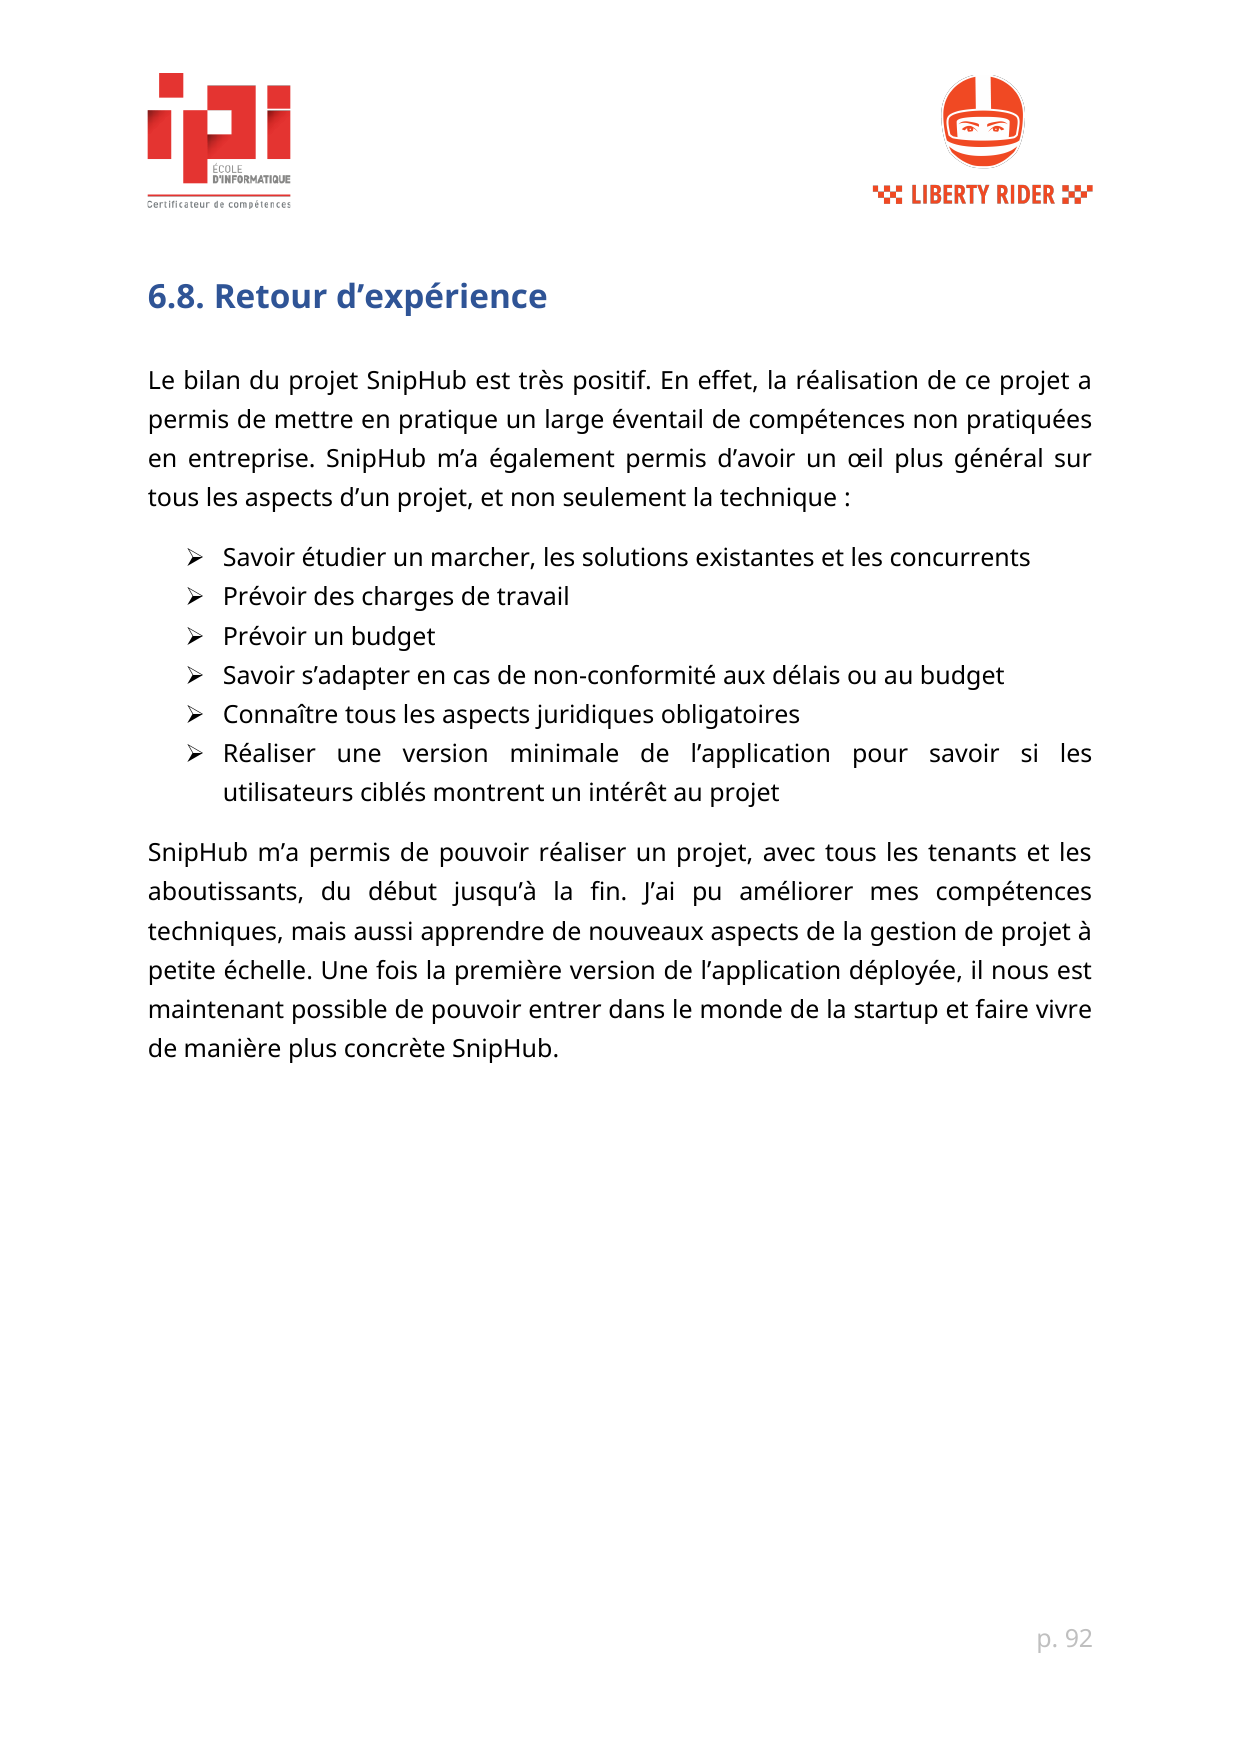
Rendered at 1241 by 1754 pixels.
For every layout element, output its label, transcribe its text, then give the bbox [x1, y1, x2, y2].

subtitle Retour d’expérience [148, 273, 1093, 318]
list Savoir s’adapter en cas de non-conformité aux délais ou au budget [185, 657, 1093, 691]
picture [147, 73, 291, 209]
text Le bilan du projet SnipHub est très positif. En effet, la réalisation de ce projet a permis de mettre en pratique un large éventail de compétences non pratiquées en entreprise. SnipHub m’a également permis d’avoir un œil plus général sur tous les aspects d’un projet, et non seulement la technique : [148, 362, 1093, 514]
list Connaître tous les aspects juridiques obligatoires [185, 697, 1093, 731]
list Savoir étudier un marcher, les solutions existantes et les concurrents [185, 540, 1093, 574]
text SnipHub m’a permis de pouvoir réaliser un projet, avec tous les tenants et les aboutissants, du début jusqu’à la fin. J’ai pu améliorer mes compétences techniques, mais aussi apprendre de nouveaux aspects de la gestion de projet à petite échelle. Une fois la première version de l’application déployée, il nous est maintenant possible de pouvoir entrer dans le monde de la startup et faire vivre de manière plus concrète SnipHub. [148, 835, 1093, 1065]
picture [872, 75, 1093, 209]
list Réaliser une version minimale de l’application pour savoir si les utilisateurs ciblés montrent un intérêt au projet [185, 736, 1093, 809]
list Prévoir un budget [185, 618, 1093, 652]
list Prévoir des charges de travail [185, 579, 1093, 613]
